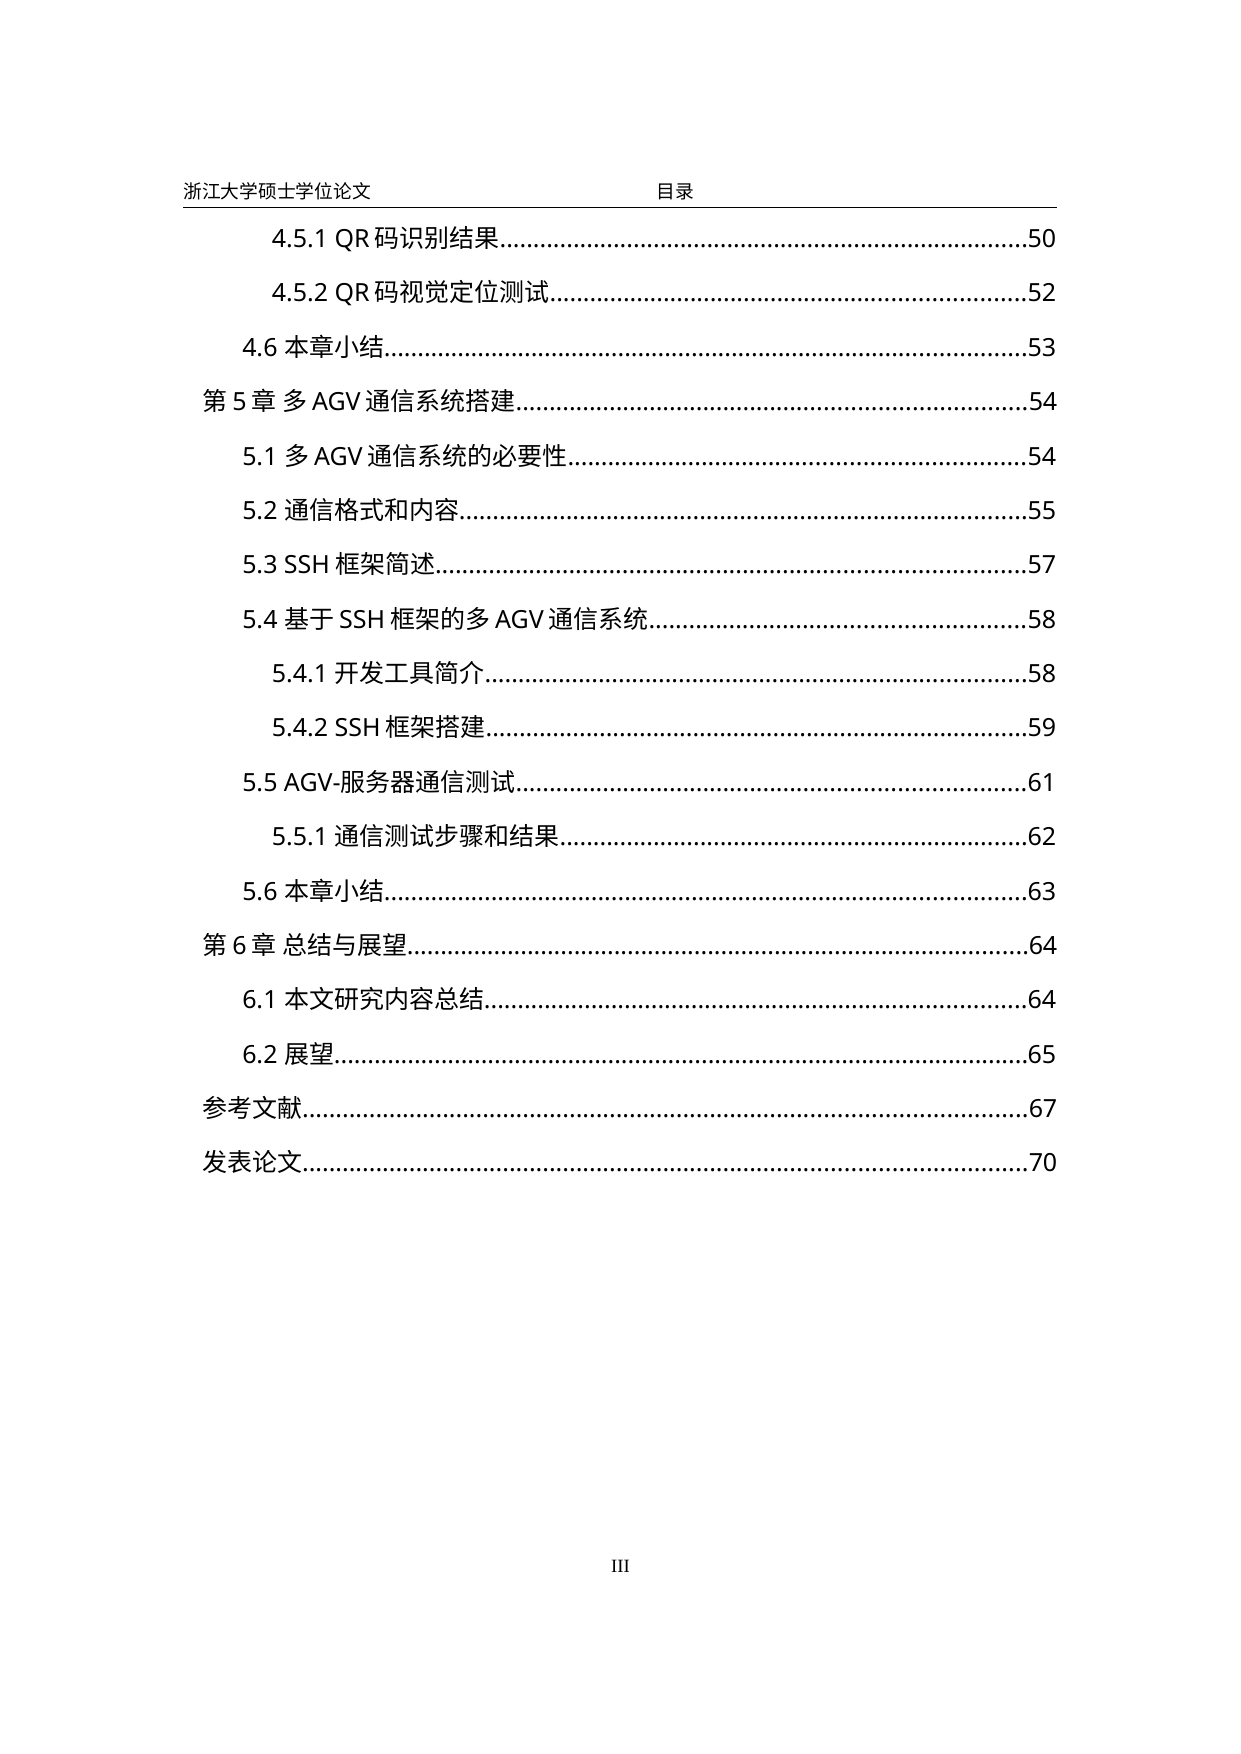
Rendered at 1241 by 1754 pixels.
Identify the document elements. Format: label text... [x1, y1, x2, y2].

text 5.5 AGV-服务器通信测试 61 [242, 762, 1057, 798]
text 6.1 本文研究内容总结 64 [242, 980, 1057, 1016]
text 5.1 多AGV通信系统的必要性 54 [242, 436, 1057, 472]
text 发表论文 70 [183, 1143, 1057, 1179]
text 参考文献 67 [183, 1088, 1057, 1125]
text 第6章 总结与展望 64 [183, 925, 1057, 962]
text 5.6 本章小结 63 [242, 871, 1057, 907]
text 5.4 基于SSH框架的多AGV通信系统 58 [242, 599, 1057, 635]
text 5.3 SSH框架简述 57 [242, 545, 1057, 581]
text 5.4.1 开发工具简介 58 [272, 653, 1057, 690]
text 5.4.2 SSH框架搭建 59 [272, 708, 1057, 744]
text 4.5.2 QR码视觉定位测试 52 [272, 273, 1057, 309]
text 6.2 展望 65 [242, 1034, 1057, 1070]
text 5.2 通信格式和内容 55 [242, 490, 1057, 527]
text 4.6 本章小结 53 [242, 327, 1057, 363]
text 第5章 多AGV通信系统搭建 54 [183, 382, 1057, 418]
text 4.5.1 QR码识别结果 50 [272, 218, 1057, 255]
text 5.5.1 通信测试步骤和结果 62 [272, 817, 1057, 853]
